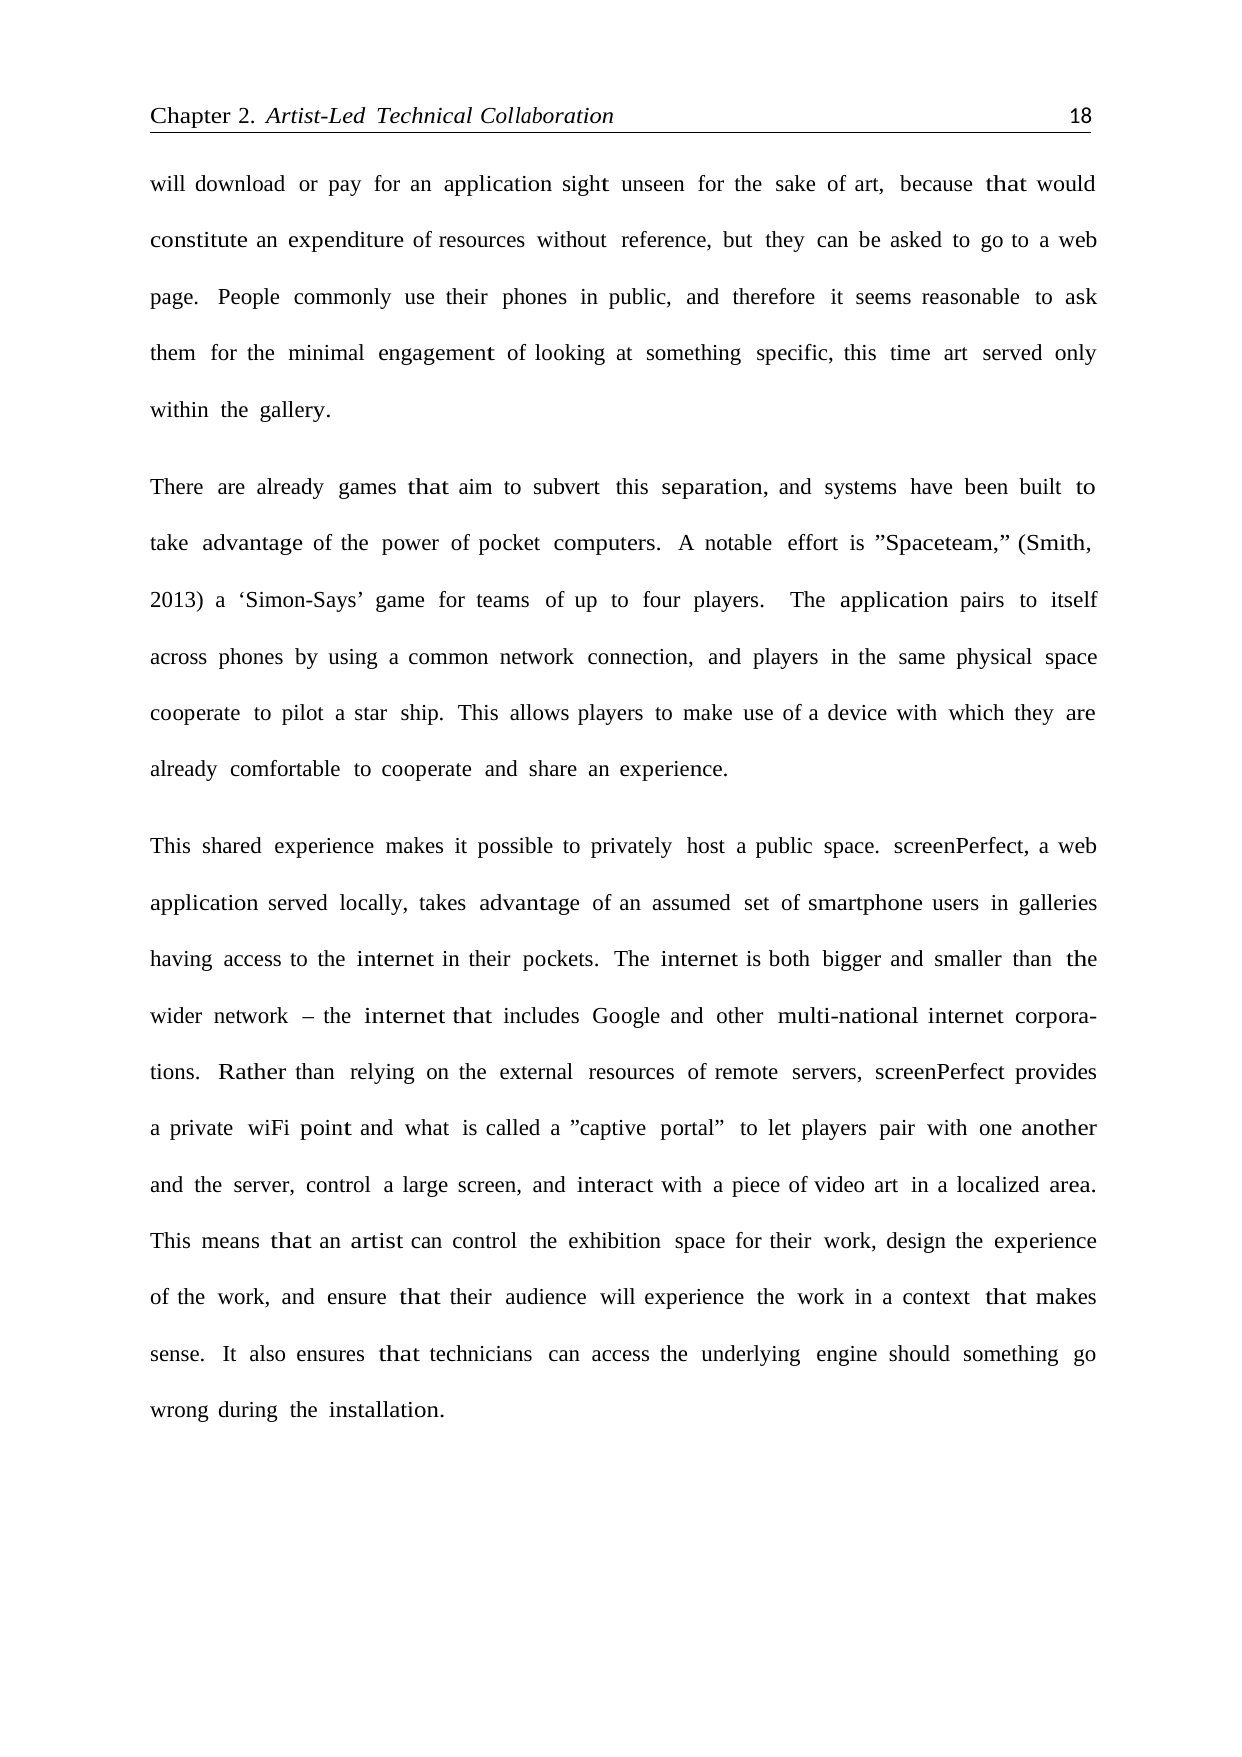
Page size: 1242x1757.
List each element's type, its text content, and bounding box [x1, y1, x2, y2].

text This shared experience makes it possible to privately host a public space. screenPerfect, a web application served locally, takes advantage of an assumed set of smartphone users in galleries having access to the internet in their pockets. The internet is both bigger and smaller than the wider network – the internet that includes Google and other multi-national internet corpora- tions. Rather than relying on the external resources of remote servers, screenPerfect provides a private wiFi point and what is called a ”captive portal” to let players pair with one another and the server, control a large screen, and interact with a piece of video art in a localized area. This means that an artist can control the exhibition space for their work, design the experience of the work, and ensure that their audience will experience the work in a context that makes sense. It also ensures that technicians can access the underlying engine should something go wrong during the installation. [150, 833, 1098, 1422]
text 2013) a ‘Simon-Says’ game for teams of up to four players. The application pairs to itself across phones by using a common network connection, and players in the same physical space cooperate to pilot a star ship. This allows players to make use of a device with which they are already comfortable to cooperate and share an experience. [150, 586, 1098, 782]
text There are already games that aim to subvert this separation, and systems have been built to take advantage of the power of pocket computers. A notable effort is ”Spaceteam,” (Smith, [150, 473, 1098, 555]
text will download or pay for an application sight unseen for the sake of art, because that would constitute an expenditure of resources without reference, but they can be asked to go to a web page. People commonly use their phones in public, and therefore it seems reasonable to ask them for the minimal engagement of looking at something specific, this time art served only within the gallery. [150, 170, 1098, 422]
